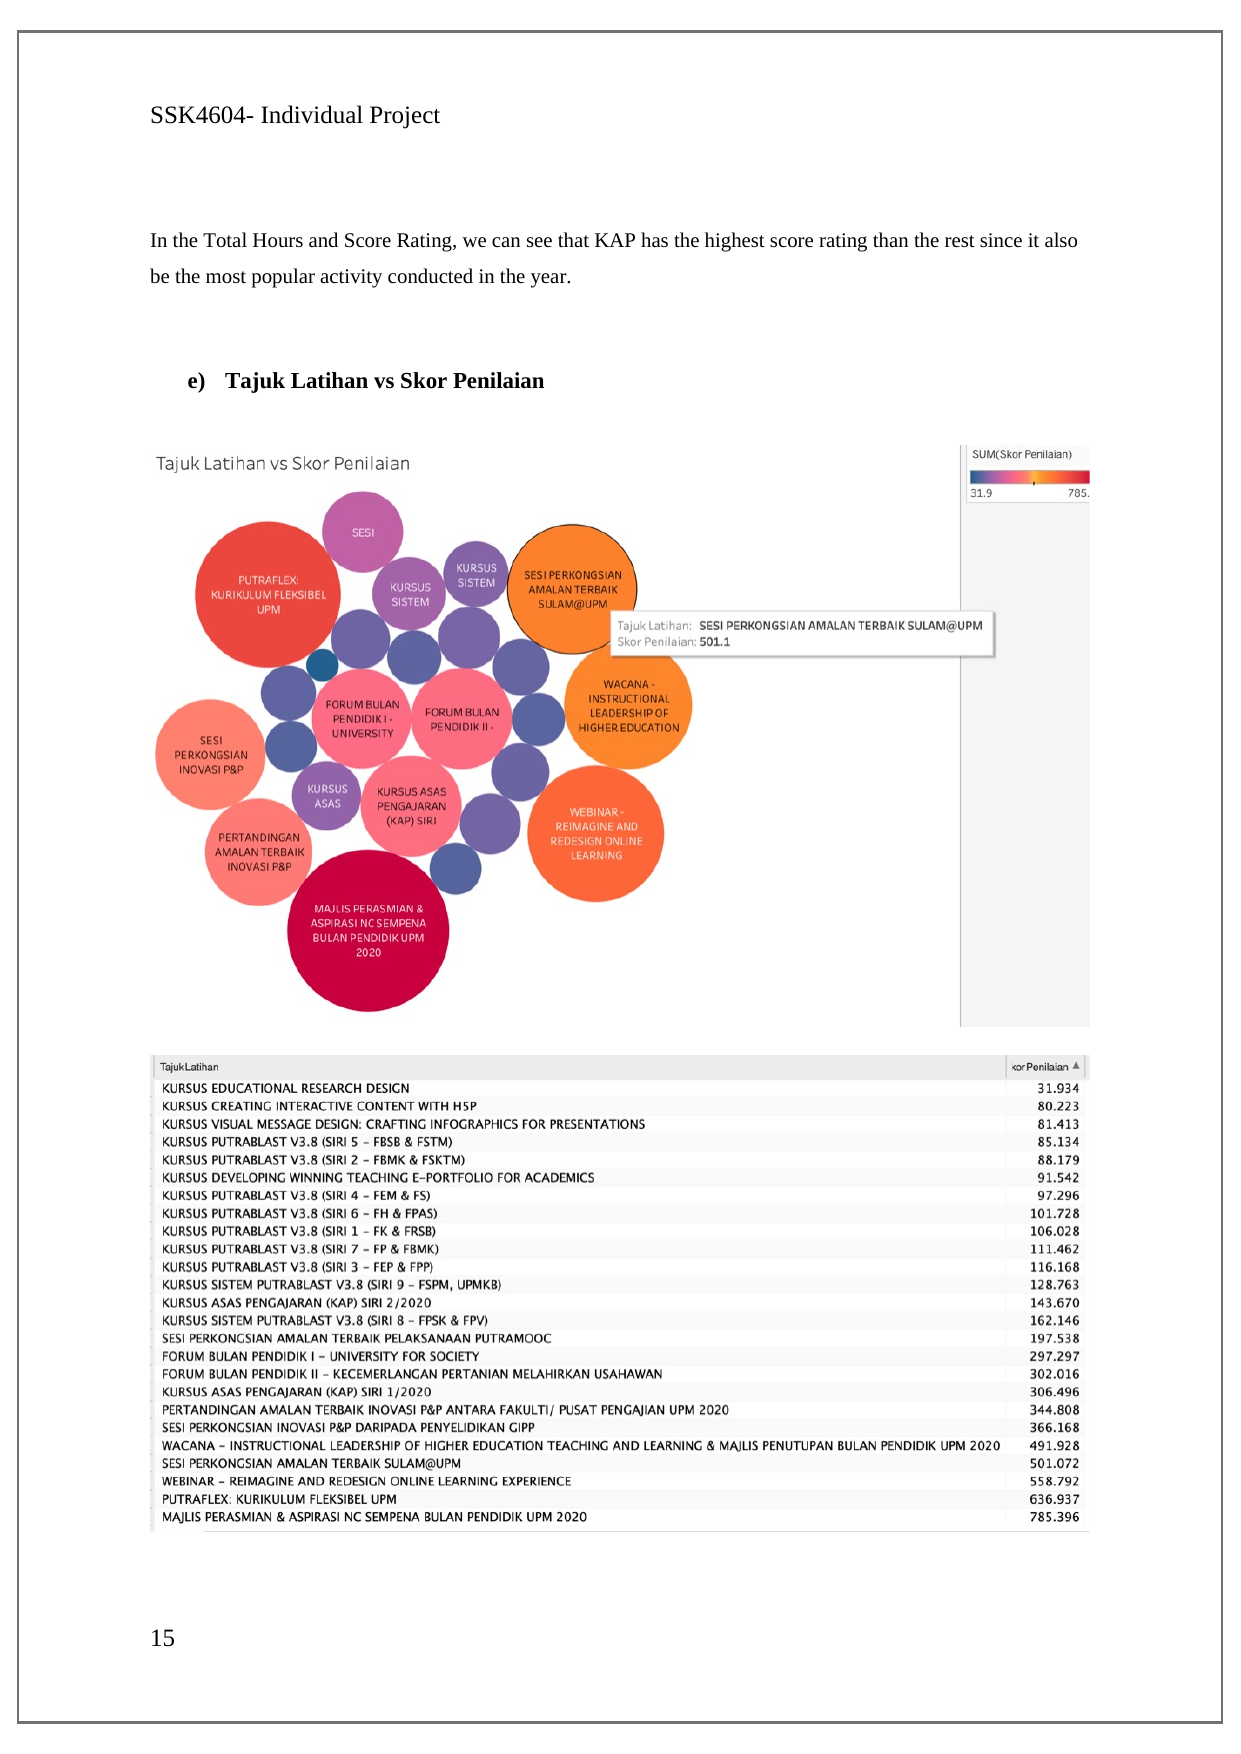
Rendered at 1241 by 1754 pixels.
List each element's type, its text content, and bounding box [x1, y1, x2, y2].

picture [150, 1055, 1090, 1532]
picture [150, 445, 1090, 1027]
list Tajuk Latihan vs Skor Penilaian [187, 367, 1090, 393]
text In the Total Hours and Score Rating, we can see that KAP has the highest score rating than the rest since it also be the most popular activity conducted in the year. [150, 228, 1090, 288]
